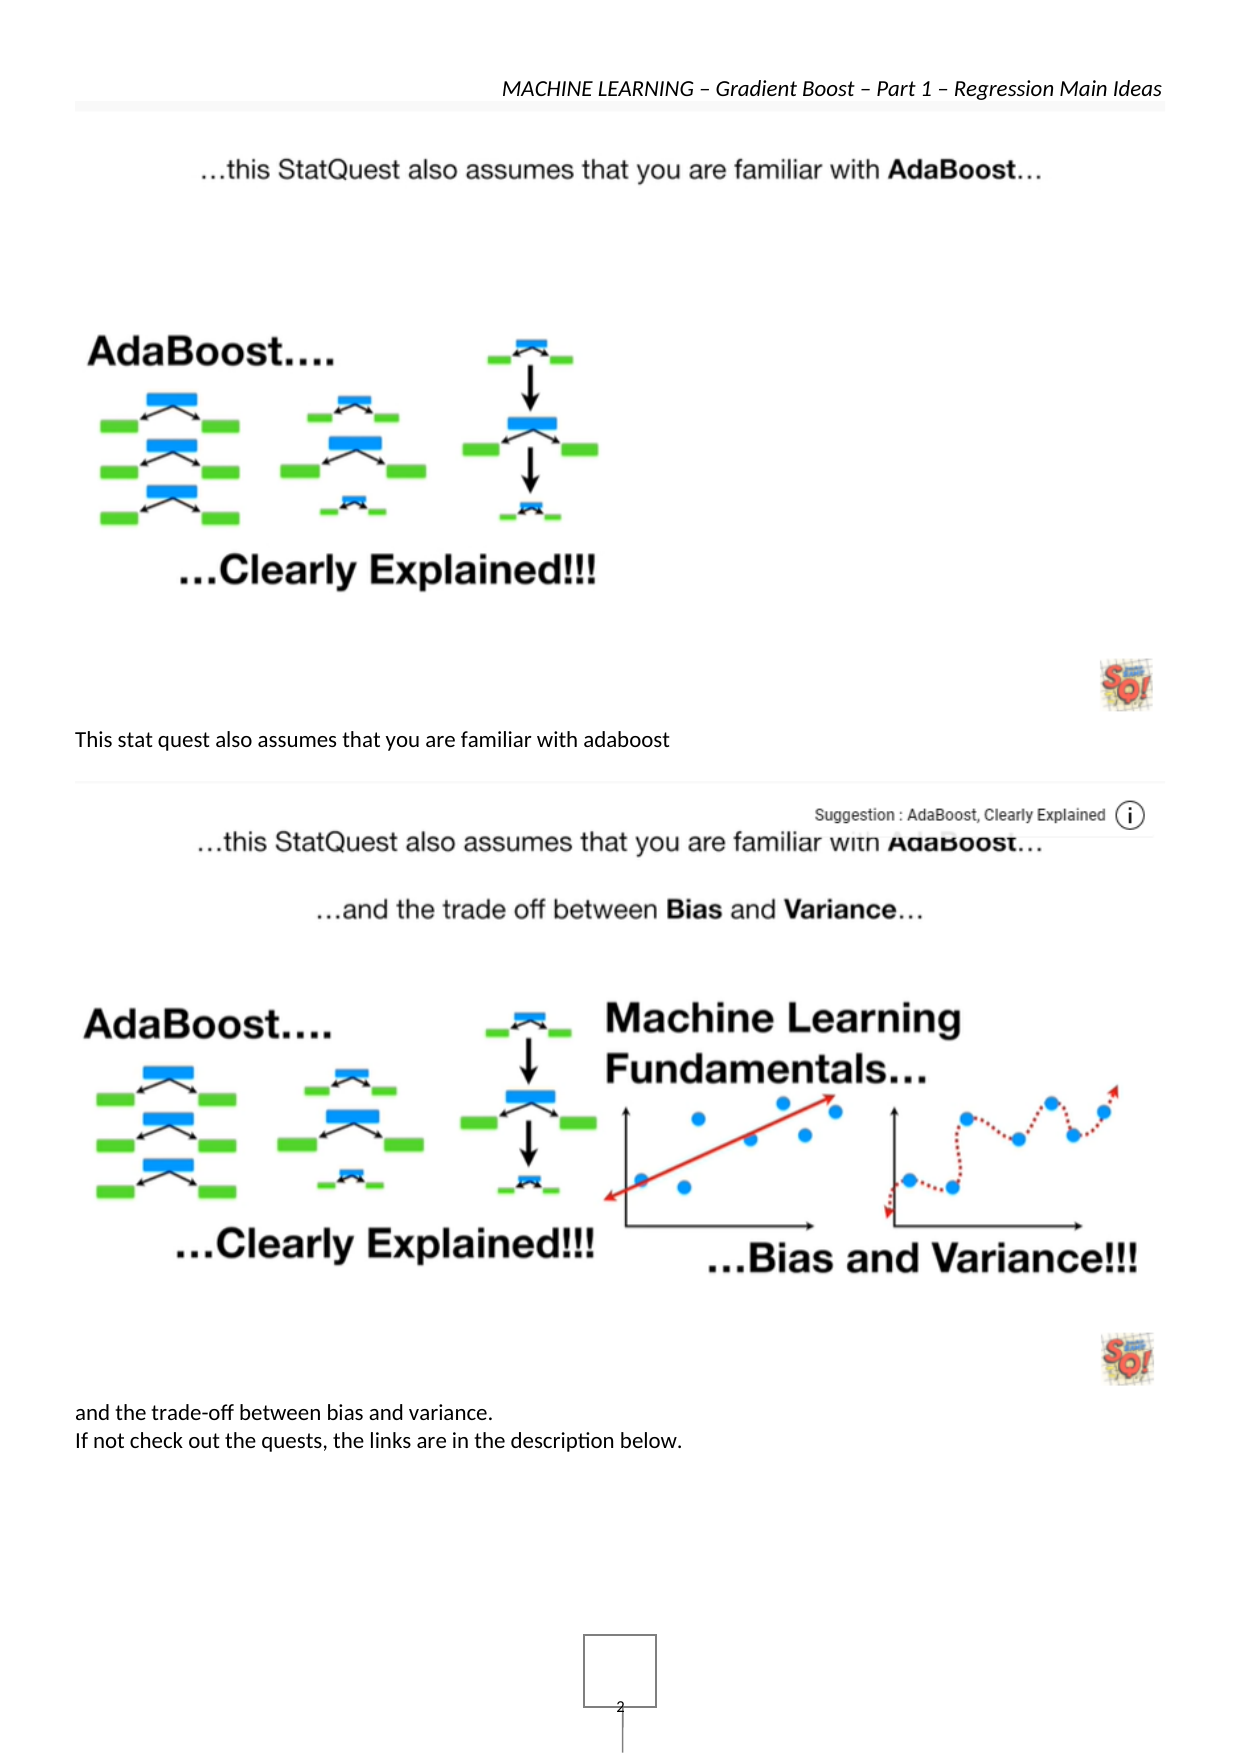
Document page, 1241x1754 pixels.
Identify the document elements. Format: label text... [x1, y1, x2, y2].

text This stat quest also assumes that you are familiar with adaboost [75, 726, 1165, 753]
text and the trade-off between bias and variance. [75, 1399, 1165, 1426]
picture [75, 101, 1166, 726]
text If not check out the quests, the links are in the description below. [75, 1426, 1165, 1454]
picture [75, 781, 1166, 1399]
